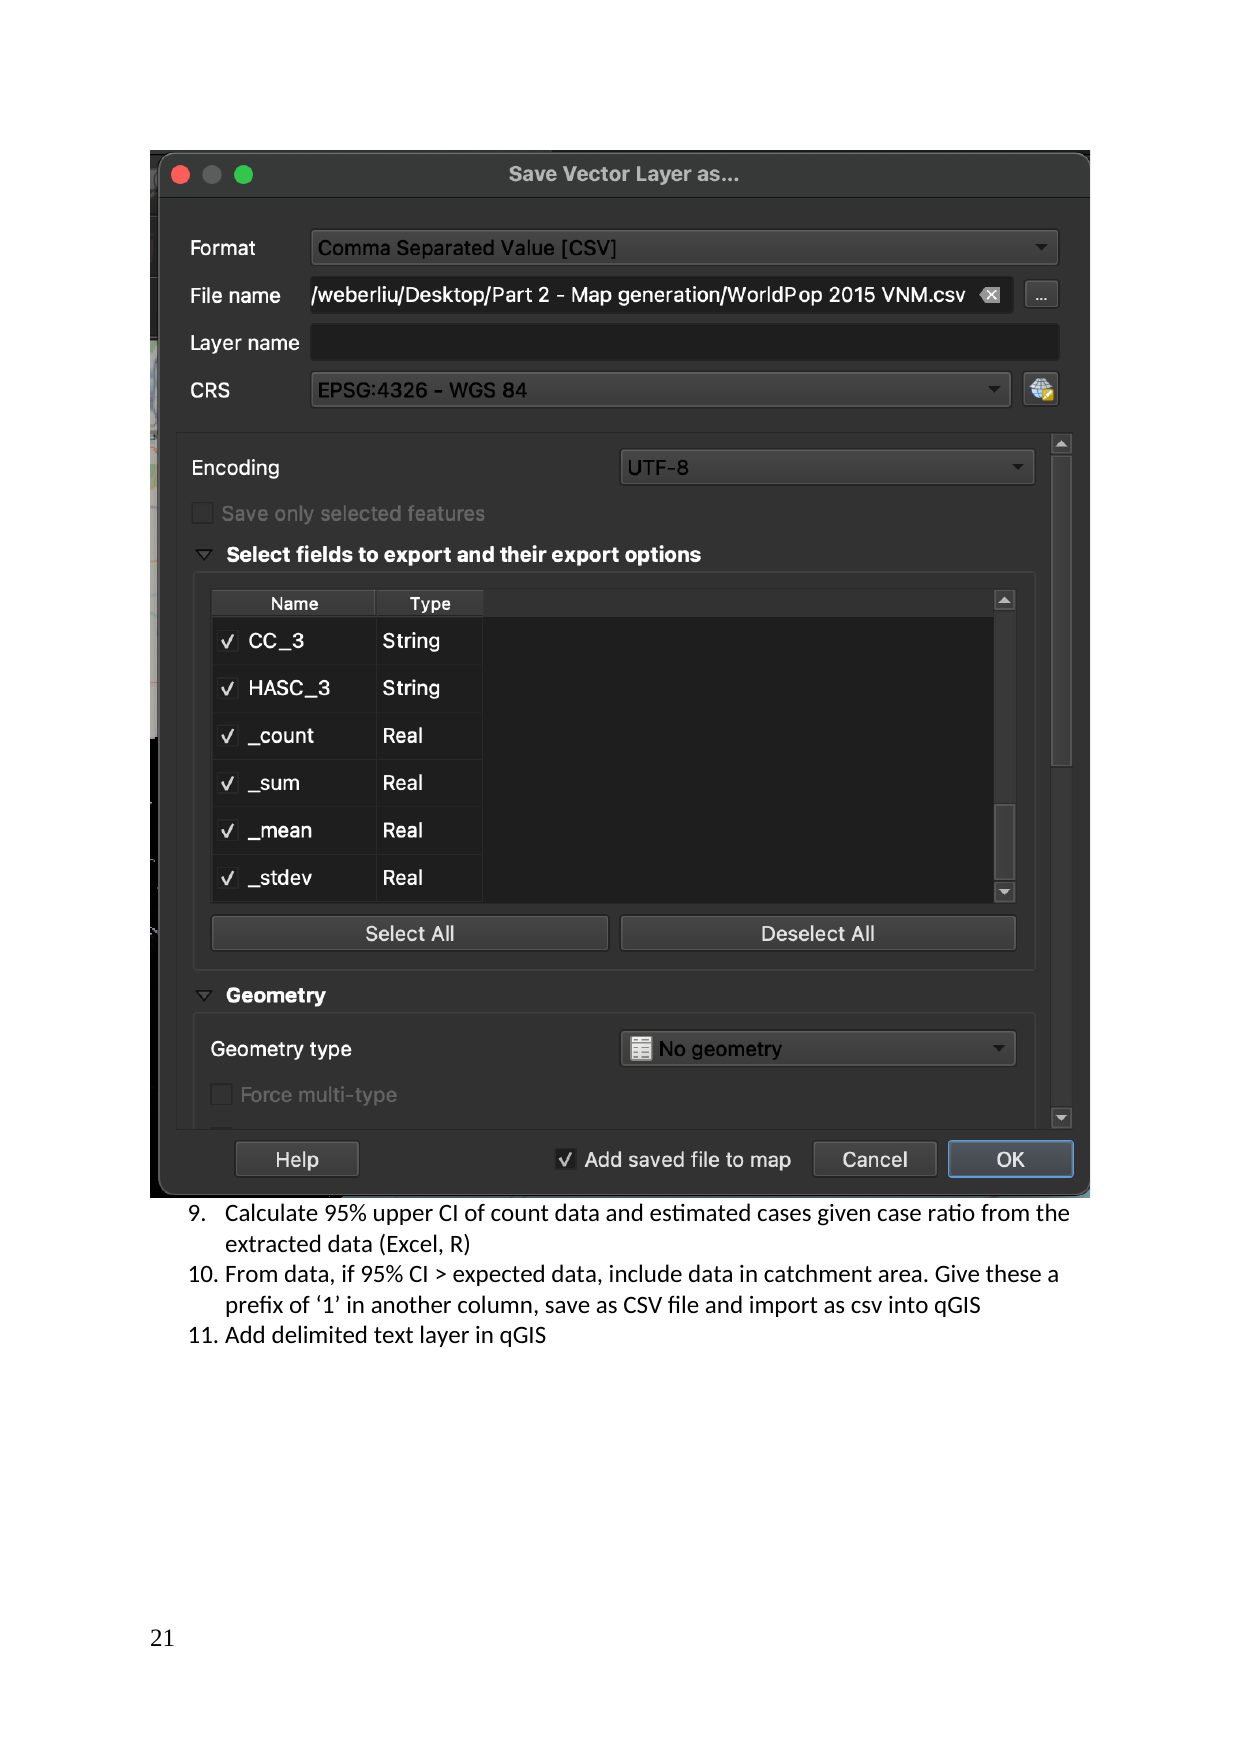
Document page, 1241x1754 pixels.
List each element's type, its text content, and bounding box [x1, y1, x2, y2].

list Calculate 95% upper CI of count data and estimated cases given case ratio from the extracted data (Excel, R) [187, 1198, 1090, 1258]
list From data, if 95% CI > expected data, include data in catchment area. Give these a prefix of ‘1’ in another column, save as CSV file and import as csv into qGIS [187, 1258, 1090, 1319]
list Add delimited text layer in qGIS [187, 1319, 1090, 1350]
picture [150, 150, 1091, 1198]
